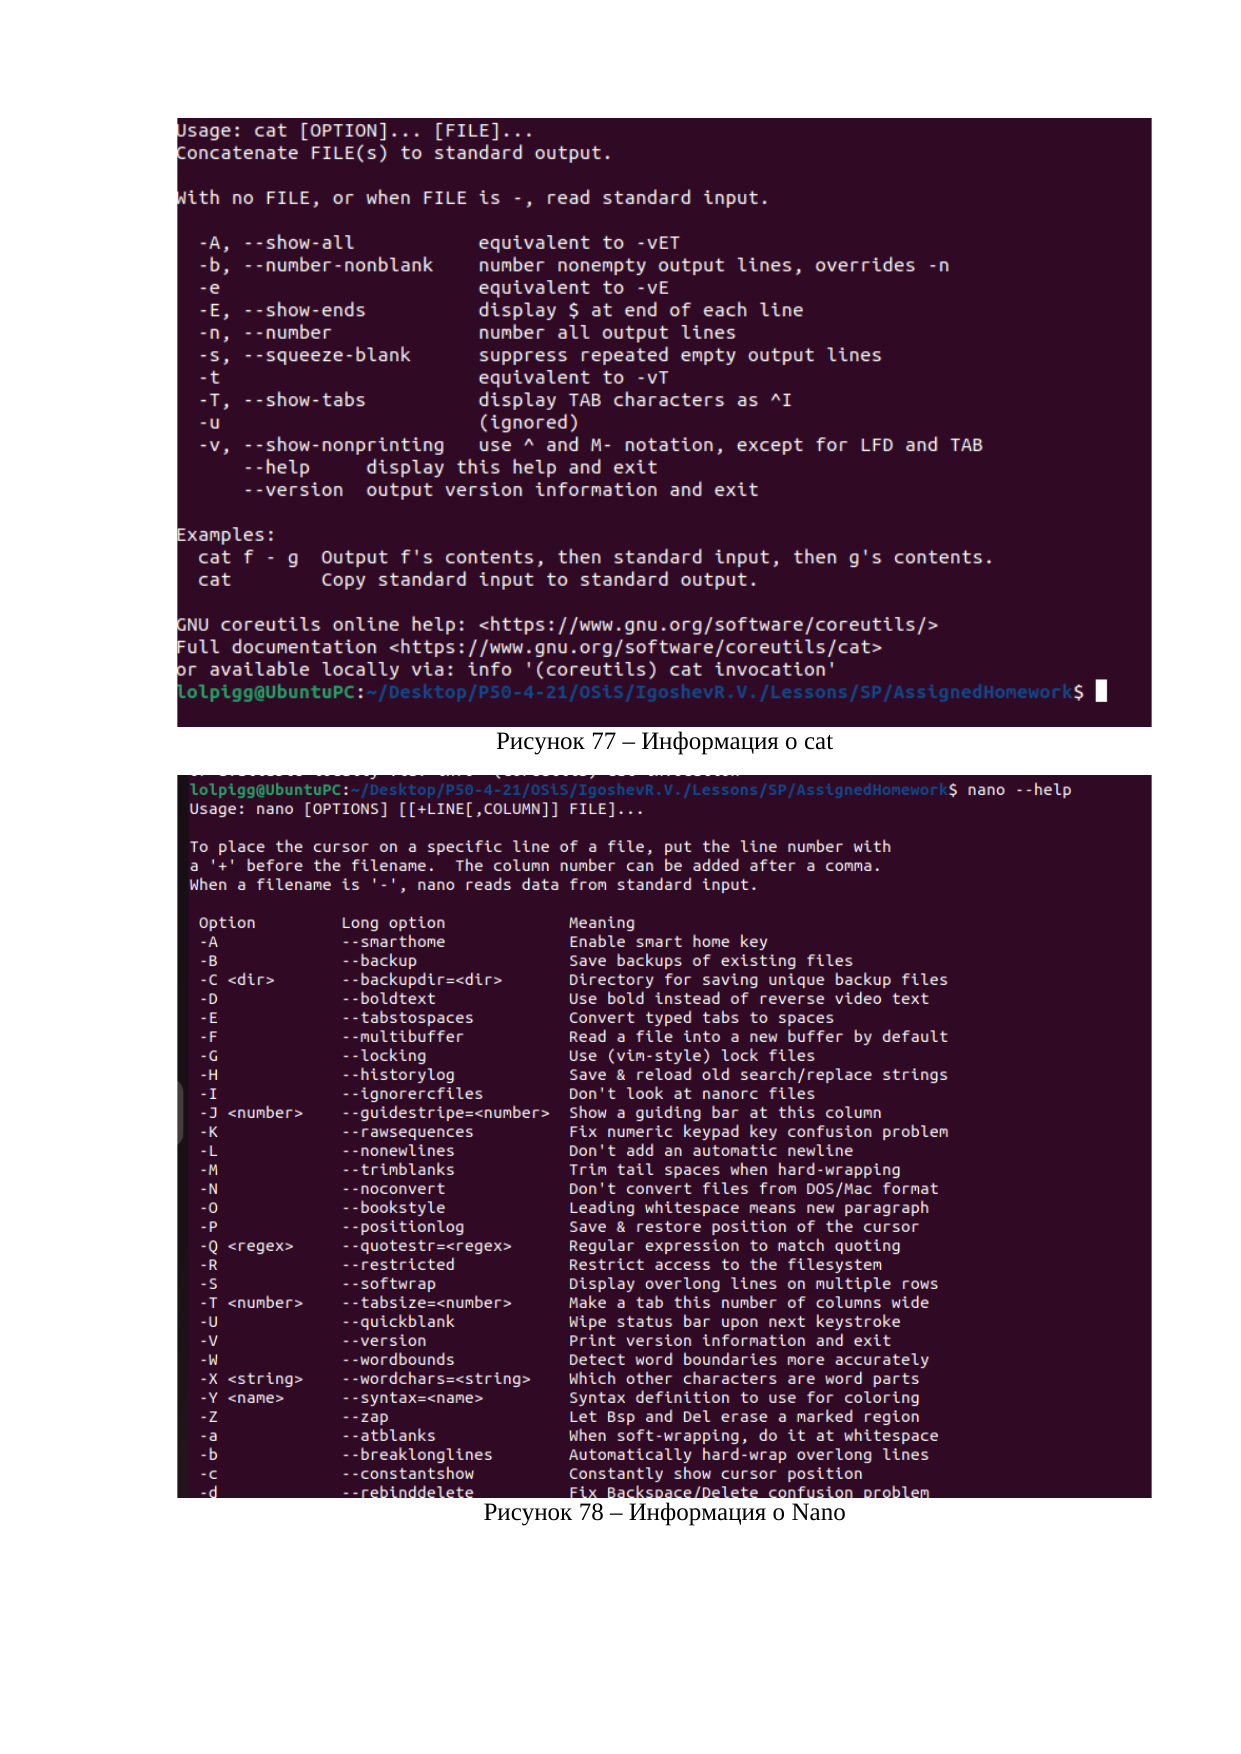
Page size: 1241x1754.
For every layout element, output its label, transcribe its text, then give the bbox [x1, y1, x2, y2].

picture [177, 775, 1152, 1498]
text Рисунок 78 – Информация о Nano [177, 1498, 1152, 1526]
picture [177, 118, 1152, 727]
text Рисунок 77 – Информация о cat [177, 727, 1152, 755]
